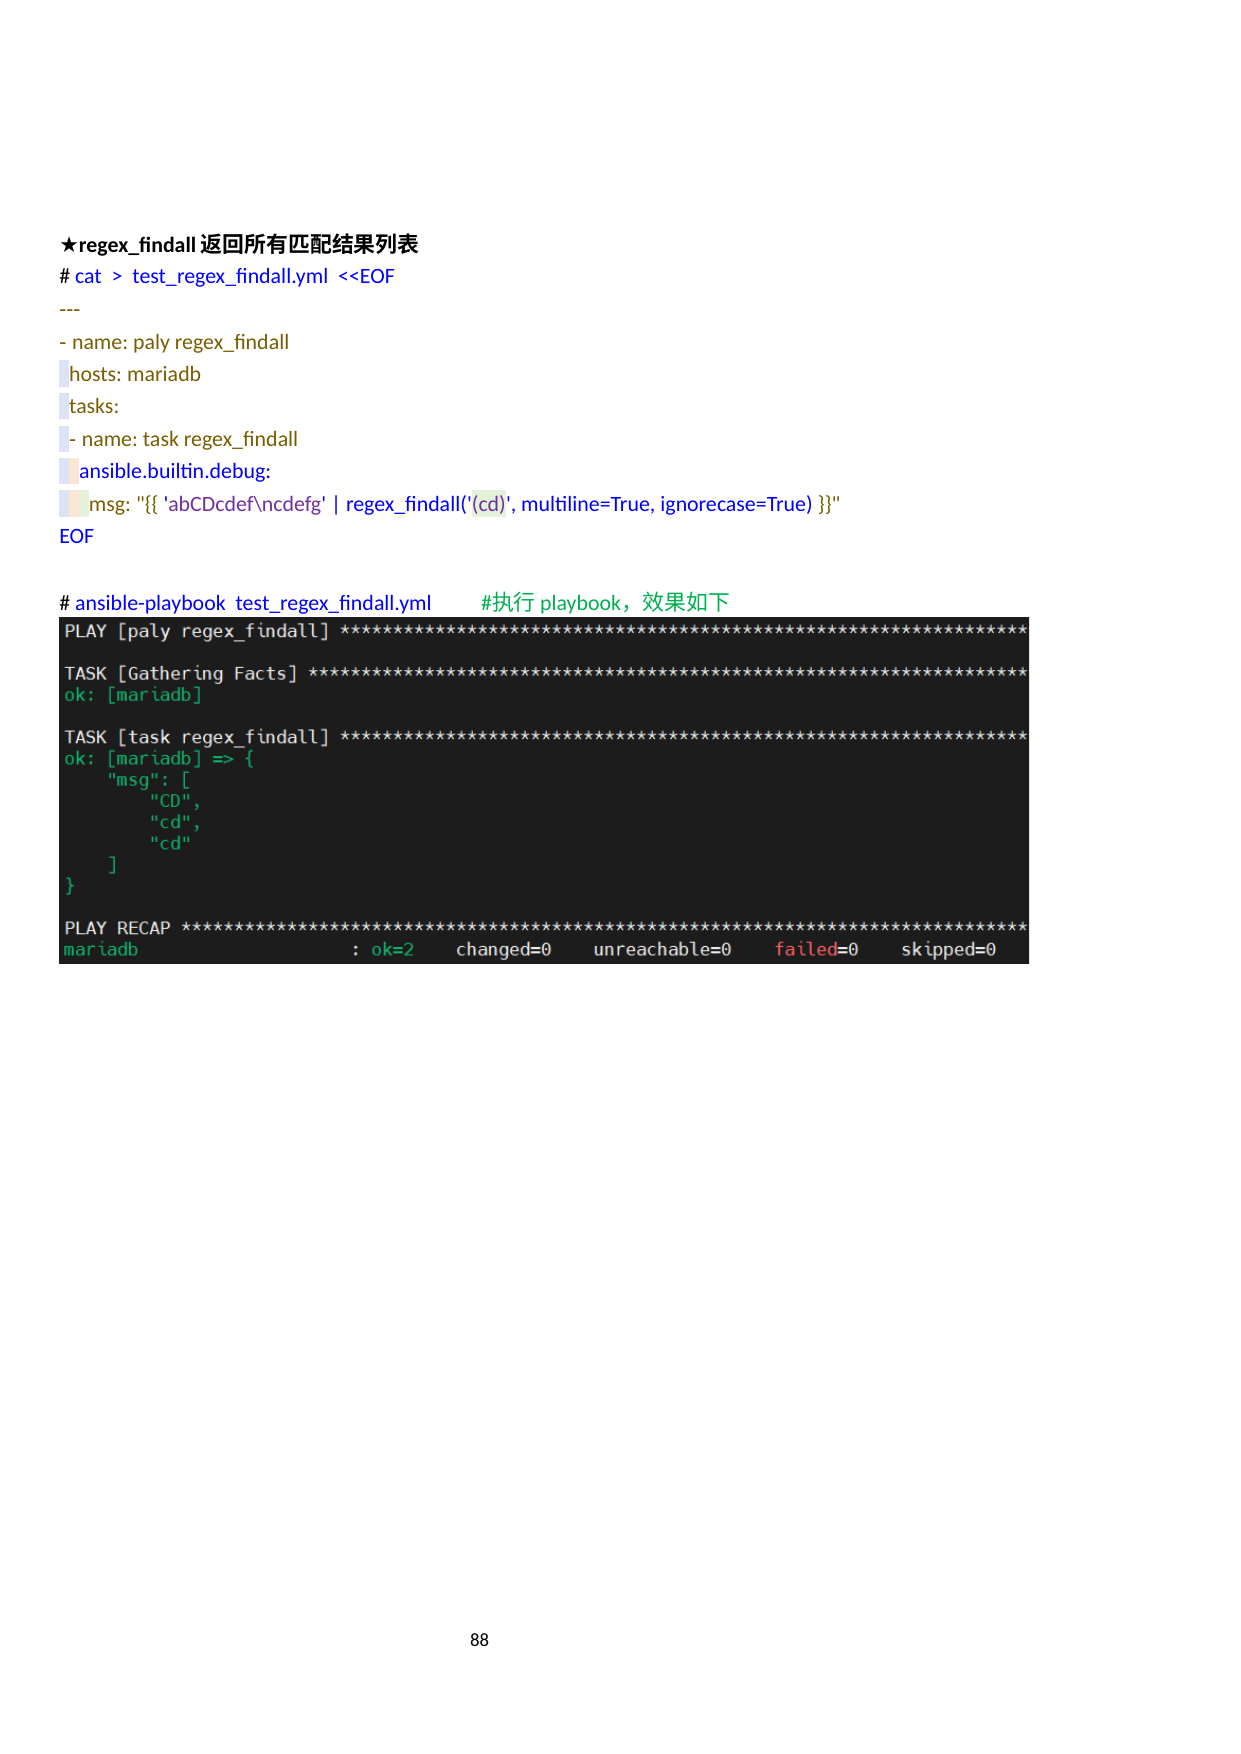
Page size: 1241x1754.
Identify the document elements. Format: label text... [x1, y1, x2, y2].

text ansible.builtin.debug: [59, 454, 1181, 487]
text msg: "{{ 'abCDcdef\ncdefg' | regex_findall('(cd)', multiline=True, ignorecase=True) }}" [59, 487, 1181, 519]
text EOF [59, 519, 1181, 552]
picture [59, 617, 1030, 964]
text tasks: [59, 389, 1181, 422]
text --- [59, 292, 1181, 324]
text ★regex_findall返回所有匹配结果列表 [59, 227, 1181, 259]
text hosts: mariadb [59, 357, 1181, 389]
text - name: task regex_findall [59, 422, 1181, 454]
text # ansible-playbook test_regex_findall.yml #执行playbook，效果如下 [59, 584, 1181, 617]
text # cat > test_regex_findall.yml <<EOF [59, 259, 1181, 292]
text - name: paly regex_findall [59, 324, 1181, 357]
